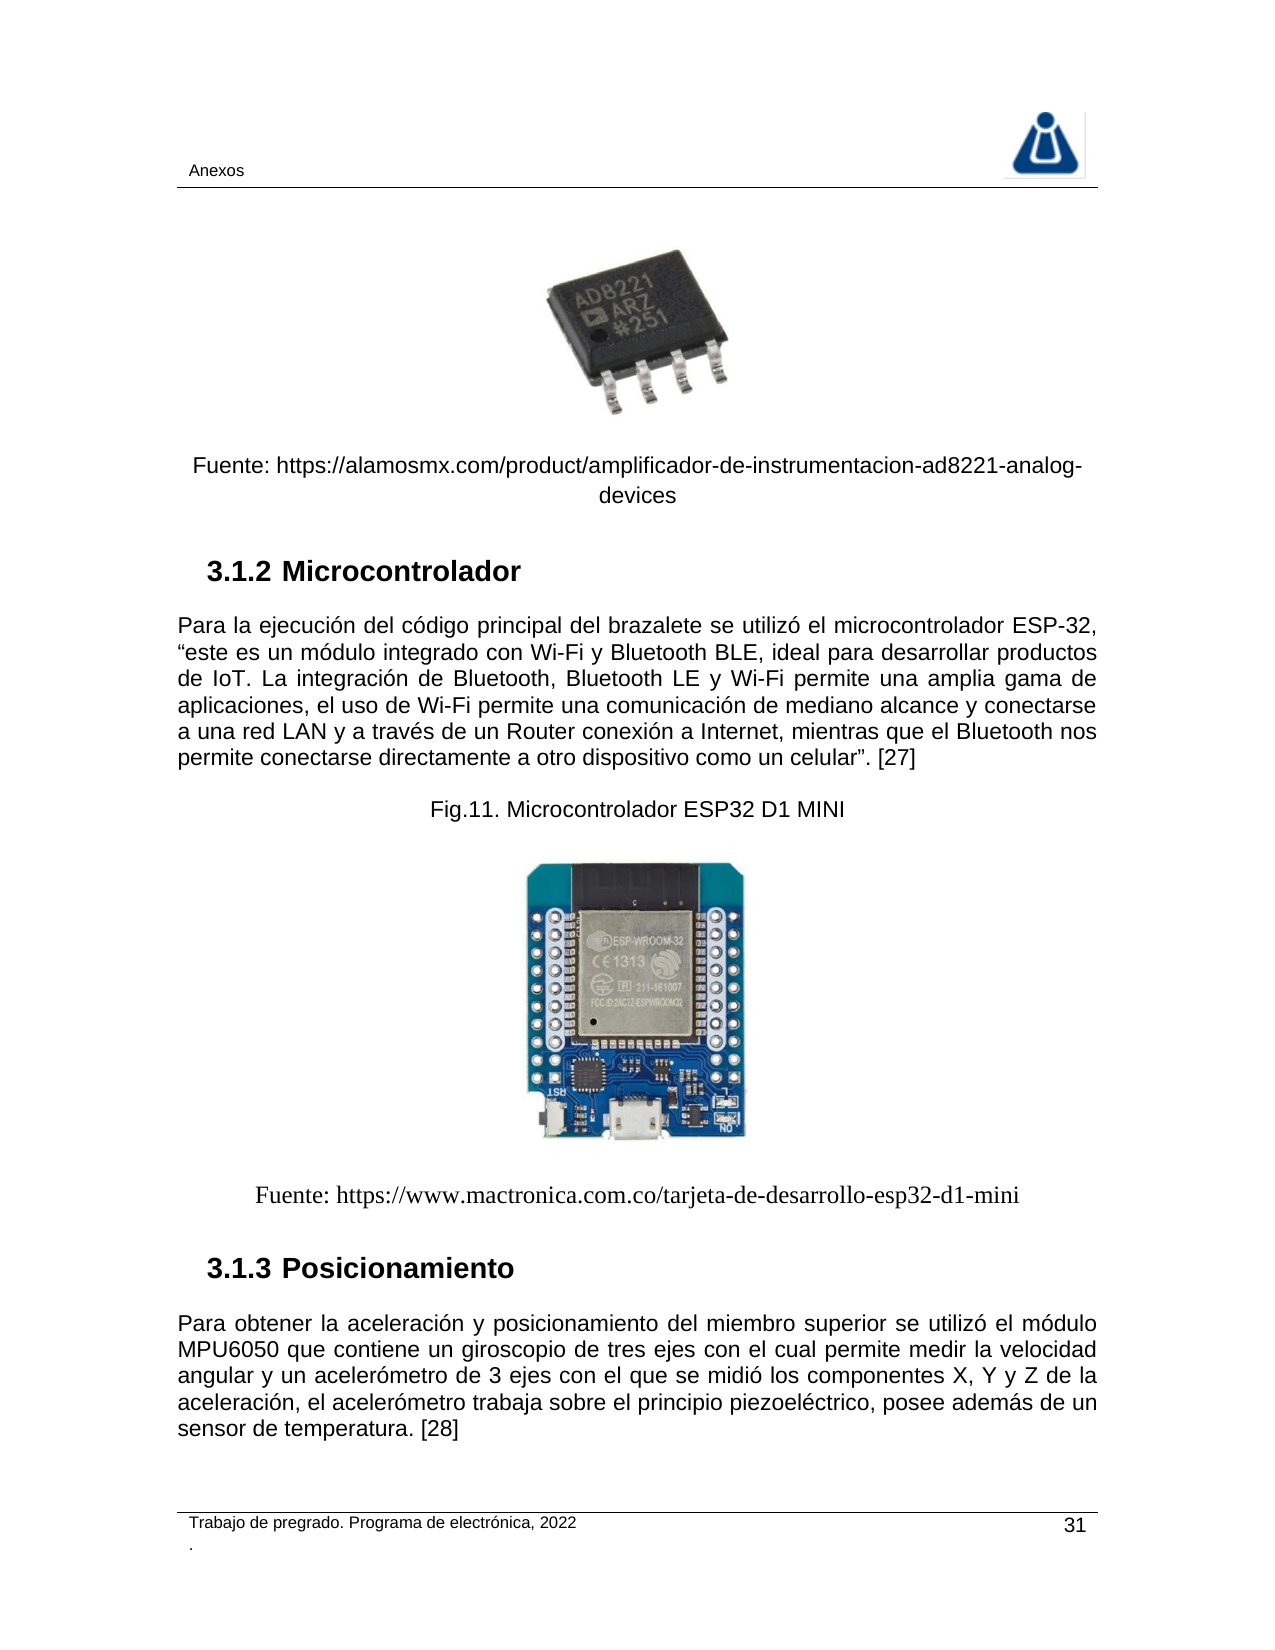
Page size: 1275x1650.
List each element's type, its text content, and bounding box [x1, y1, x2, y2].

subtitle Posicionamiento [207, 1251, 1098, 1284]
text Para obtener la aceleración y posicionamiento del miembro superior se utilizó el módulo MPU6050 que contiene un giroscopio de tres ejes con el cual permite medir la velocidad angular y un acelerómetro de 3 ejes con el que se midió los componentes X, Y y Z de la aceleración, el acelerómetro trabaja sobre el principio piezoeléctrico, posee además de un sensor de temperatura. [28] [177, 1309, 1098, 1441]
text Fuente: https://www.mactronica.com.co/tarjeta-de-desarrollo-esp32-d1-mini [177, 1181, 1098, 1209]
picture [508, 847, 767, 1156]
text Fuente: https://alamosmx.com/product/amplificador-de-instrumentacion-ad8221-analog-devices [177, 452, 1098, 508]
subtitle Microcontrolador [207, 554, 1098, 587]
picture [450, 239, 826, 428]
picture [1003, 112, 1087, 180]
text Fig.11. Microcontrolador ESP32 D1 MINI [177, 796, 1098, 822]
text Para la ejecución del código principal del brazalete se utilizó el microcontrolador ESP-32, “este es un módulo integrado con Wi-Fi y Bluetooth BLE, ideal para desarrollar productos de IoT. La integración de Bluetooth, Bluetooth LE y Wi-Fi permite una amplia gama de aplicaciones, el uso de Wi-Fi permite una comunicación de mediano alcance y conectarse a una red LAN y a través de un Router conexión a Internet, mientras que el Bluetooth nos permite conectarse directamente a otro dispositivo como un celular”. [27] [177, 612, 1098, 771]
